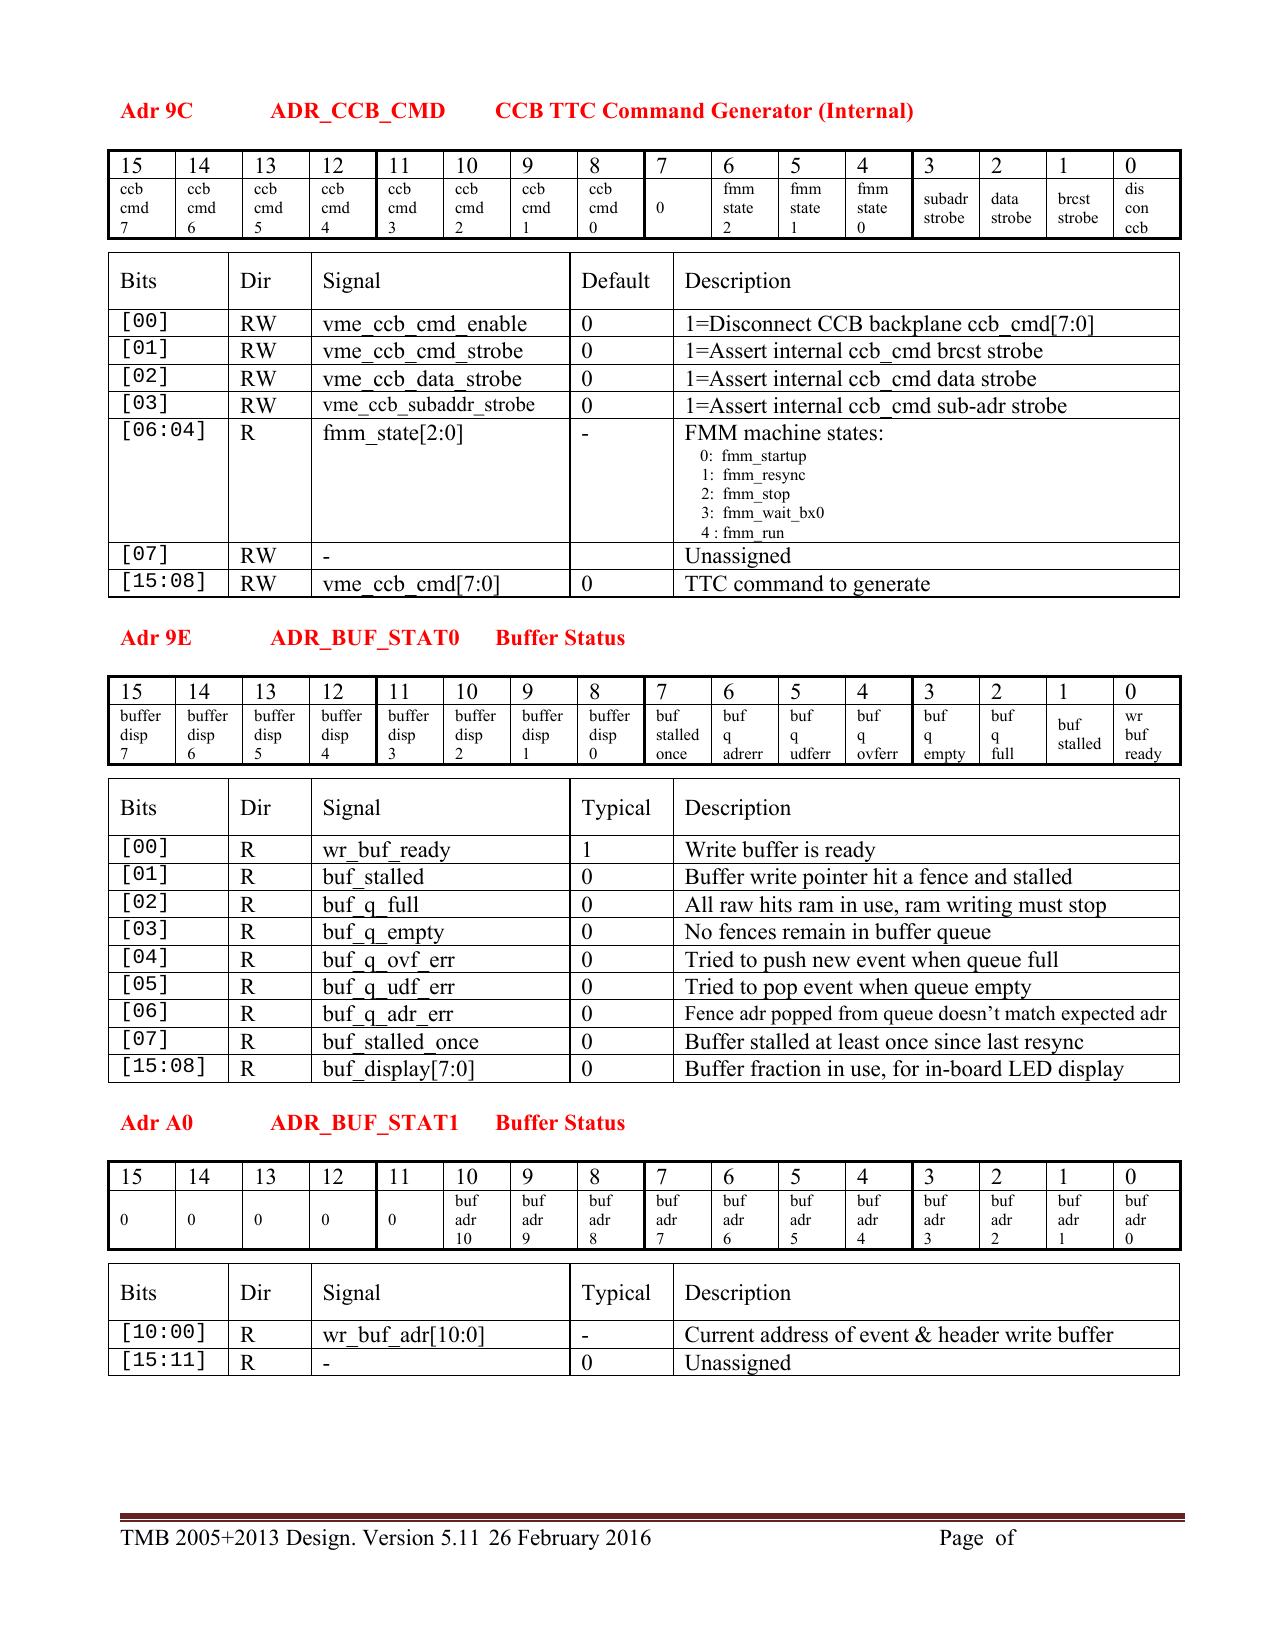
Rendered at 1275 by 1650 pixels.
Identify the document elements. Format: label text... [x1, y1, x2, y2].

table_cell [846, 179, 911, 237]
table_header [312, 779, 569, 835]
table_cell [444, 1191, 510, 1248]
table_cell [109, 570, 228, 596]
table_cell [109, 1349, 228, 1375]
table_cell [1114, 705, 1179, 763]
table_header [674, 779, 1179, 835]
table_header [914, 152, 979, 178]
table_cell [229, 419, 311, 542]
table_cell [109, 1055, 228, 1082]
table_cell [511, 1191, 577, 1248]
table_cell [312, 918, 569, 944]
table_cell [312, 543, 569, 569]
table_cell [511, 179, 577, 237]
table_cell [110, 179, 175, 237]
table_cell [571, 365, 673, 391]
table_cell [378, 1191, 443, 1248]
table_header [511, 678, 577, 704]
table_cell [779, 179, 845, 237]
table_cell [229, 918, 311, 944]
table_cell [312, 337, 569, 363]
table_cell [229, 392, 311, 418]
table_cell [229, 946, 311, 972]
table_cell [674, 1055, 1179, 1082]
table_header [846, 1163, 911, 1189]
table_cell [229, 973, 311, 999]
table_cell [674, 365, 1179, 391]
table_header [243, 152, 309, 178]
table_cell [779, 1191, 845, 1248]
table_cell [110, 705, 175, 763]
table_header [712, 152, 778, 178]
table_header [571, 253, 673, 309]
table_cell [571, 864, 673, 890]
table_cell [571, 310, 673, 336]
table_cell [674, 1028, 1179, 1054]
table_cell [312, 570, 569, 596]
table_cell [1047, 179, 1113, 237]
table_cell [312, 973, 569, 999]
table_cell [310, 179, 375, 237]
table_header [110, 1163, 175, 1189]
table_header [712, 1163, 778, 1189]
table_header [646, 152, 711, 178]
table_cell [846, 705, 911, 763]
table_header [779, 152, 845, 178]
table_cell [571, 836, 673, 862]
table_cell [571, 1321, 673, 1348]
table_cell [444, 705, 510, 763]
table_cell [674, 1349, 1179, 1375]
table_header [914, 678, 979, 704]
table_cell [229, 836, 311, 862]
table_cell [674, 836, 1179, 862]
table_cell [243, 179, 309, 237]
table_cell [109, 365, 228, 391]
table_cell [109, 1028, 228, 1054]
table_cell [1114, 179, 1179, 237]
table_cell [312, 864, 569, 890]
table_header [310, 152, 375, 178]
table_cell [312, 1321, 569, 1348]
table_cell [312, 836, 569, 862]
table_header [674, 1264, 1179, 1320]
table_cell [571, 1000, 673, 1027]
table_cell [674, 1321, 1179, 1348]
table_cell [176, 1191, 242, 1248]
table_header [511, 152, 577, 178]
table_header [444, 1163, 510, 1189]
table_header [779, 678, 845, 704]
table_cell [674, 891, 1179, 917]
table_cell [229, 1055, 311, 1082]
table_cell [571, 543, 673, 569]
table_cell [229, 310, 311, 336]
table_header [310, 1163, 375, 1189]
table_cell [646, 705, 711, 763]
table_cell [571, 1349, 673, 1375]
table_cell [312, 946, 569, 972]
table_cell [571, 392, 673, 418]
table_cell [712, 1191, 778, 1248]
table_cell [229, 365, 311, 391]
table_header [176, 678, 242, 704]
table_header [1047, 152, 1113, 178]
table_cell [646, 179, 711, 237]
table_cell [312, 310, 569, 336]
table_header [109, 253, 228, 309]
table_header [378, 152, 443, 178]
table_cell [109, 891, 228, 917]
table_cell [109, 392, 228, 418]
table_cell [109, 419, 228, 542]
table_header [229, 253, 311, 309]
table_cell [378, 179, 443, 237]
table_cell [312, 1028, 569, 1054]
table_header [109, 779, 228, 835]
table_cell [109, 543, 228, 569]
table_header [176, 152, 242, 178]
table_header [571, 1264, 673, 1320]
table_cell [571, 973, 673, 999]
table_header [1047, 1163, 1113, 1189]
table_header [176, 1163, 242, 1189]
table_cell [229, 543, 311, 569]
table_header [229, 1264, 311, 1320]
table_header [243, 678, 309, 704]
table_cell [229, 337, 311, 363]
subtitle Adr A0 ADR_BUF_STAT1 Buffer Status [120, 1109, 1185, 1135]
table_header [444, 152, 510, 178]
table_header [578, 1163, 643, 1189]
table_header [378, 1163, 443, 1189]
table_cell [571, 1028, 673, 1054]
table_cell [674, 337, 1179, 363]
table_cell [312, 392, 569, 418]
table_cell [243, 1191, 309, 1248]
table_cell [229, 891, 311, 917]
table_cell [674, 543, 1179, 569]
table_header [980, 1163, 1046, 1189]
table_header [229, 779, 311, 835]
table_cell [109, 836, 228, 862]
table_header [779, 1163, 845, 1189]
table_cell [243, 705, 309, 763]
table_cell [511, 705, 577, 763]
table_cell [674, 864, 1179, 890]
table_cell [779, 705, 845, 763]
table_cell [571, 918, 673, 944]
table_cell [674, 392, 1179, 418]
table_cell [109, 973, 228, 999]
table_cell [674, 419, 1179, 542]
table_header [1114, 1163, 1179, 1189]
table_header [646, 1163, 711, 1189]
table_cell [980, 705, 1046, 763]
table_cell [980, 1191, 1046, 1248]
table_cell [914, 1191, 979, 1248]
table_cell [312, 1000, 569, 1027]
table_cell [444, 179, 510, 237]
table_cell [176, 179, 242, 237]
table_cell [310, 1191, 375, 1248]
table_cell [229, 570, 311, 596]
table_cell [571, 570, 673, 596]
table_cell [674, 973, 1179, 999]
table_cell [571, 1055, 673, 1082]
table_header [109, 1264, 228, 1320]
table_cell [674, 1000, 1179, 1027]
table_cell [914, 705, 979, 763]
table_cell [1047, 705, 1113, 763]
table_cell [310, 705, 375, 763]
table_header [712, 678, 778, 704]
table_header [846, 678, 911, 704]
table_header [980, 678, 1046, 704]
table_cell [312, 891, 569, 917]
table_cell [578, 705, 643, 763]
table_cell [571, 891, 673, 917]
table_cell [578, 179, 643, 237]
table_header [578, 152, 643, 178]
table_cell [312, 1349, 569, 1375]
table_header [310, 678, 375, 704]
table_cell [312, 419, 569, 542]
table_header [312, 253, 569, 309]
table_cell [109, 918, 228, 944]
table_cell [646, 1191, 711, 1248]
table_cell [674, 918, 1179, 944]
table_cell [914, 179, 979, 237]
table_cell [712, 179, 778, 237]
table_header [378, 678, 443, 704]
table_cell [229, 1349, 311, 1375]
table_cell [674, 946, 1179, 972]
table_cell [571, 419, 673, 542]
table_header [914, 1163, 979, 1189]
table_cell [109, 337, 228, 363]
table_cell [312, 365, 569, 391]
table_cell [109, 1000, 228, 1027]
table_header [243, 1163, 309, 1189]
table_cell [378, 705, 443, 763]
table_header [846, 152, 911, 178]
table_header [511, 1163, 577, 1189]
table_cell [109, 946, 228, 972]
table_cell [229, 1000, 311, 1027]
subtitle Adr 9C ADR_CCB_CMD CCB TTC Command Generator (Internal) [120, 97, 1185, 124]
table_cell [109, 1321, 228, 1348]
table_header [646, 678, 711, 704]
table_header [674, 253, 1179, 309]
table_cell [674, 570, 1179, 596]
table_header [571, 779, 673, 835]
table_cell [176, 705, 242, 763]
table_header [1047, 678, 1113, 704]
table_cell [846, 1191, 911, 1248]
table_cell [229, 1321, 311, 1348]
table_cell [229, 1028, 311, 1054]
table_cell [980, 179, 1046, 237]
subtitle Adr 9E ADR_BUF_STAT0 Buffer Status [120, 624, 1185, 650]
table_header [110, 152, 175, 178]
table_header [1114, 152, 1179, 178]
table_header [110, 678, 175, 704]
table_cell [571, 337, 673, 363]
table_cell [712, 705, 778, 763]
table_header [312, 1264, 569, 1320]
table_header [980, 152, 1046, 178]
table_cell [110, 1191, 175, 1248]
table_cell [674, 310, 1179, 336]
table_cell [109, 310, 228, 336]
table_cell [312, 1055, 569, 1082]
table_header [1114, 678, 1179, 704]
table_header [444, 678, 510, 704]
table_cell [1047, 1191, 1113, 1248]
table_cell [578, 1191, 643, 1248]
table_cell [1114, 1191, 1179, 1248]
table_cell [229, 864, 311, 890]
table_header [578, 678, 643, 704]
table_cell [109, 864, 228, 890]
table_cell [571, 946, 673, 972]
